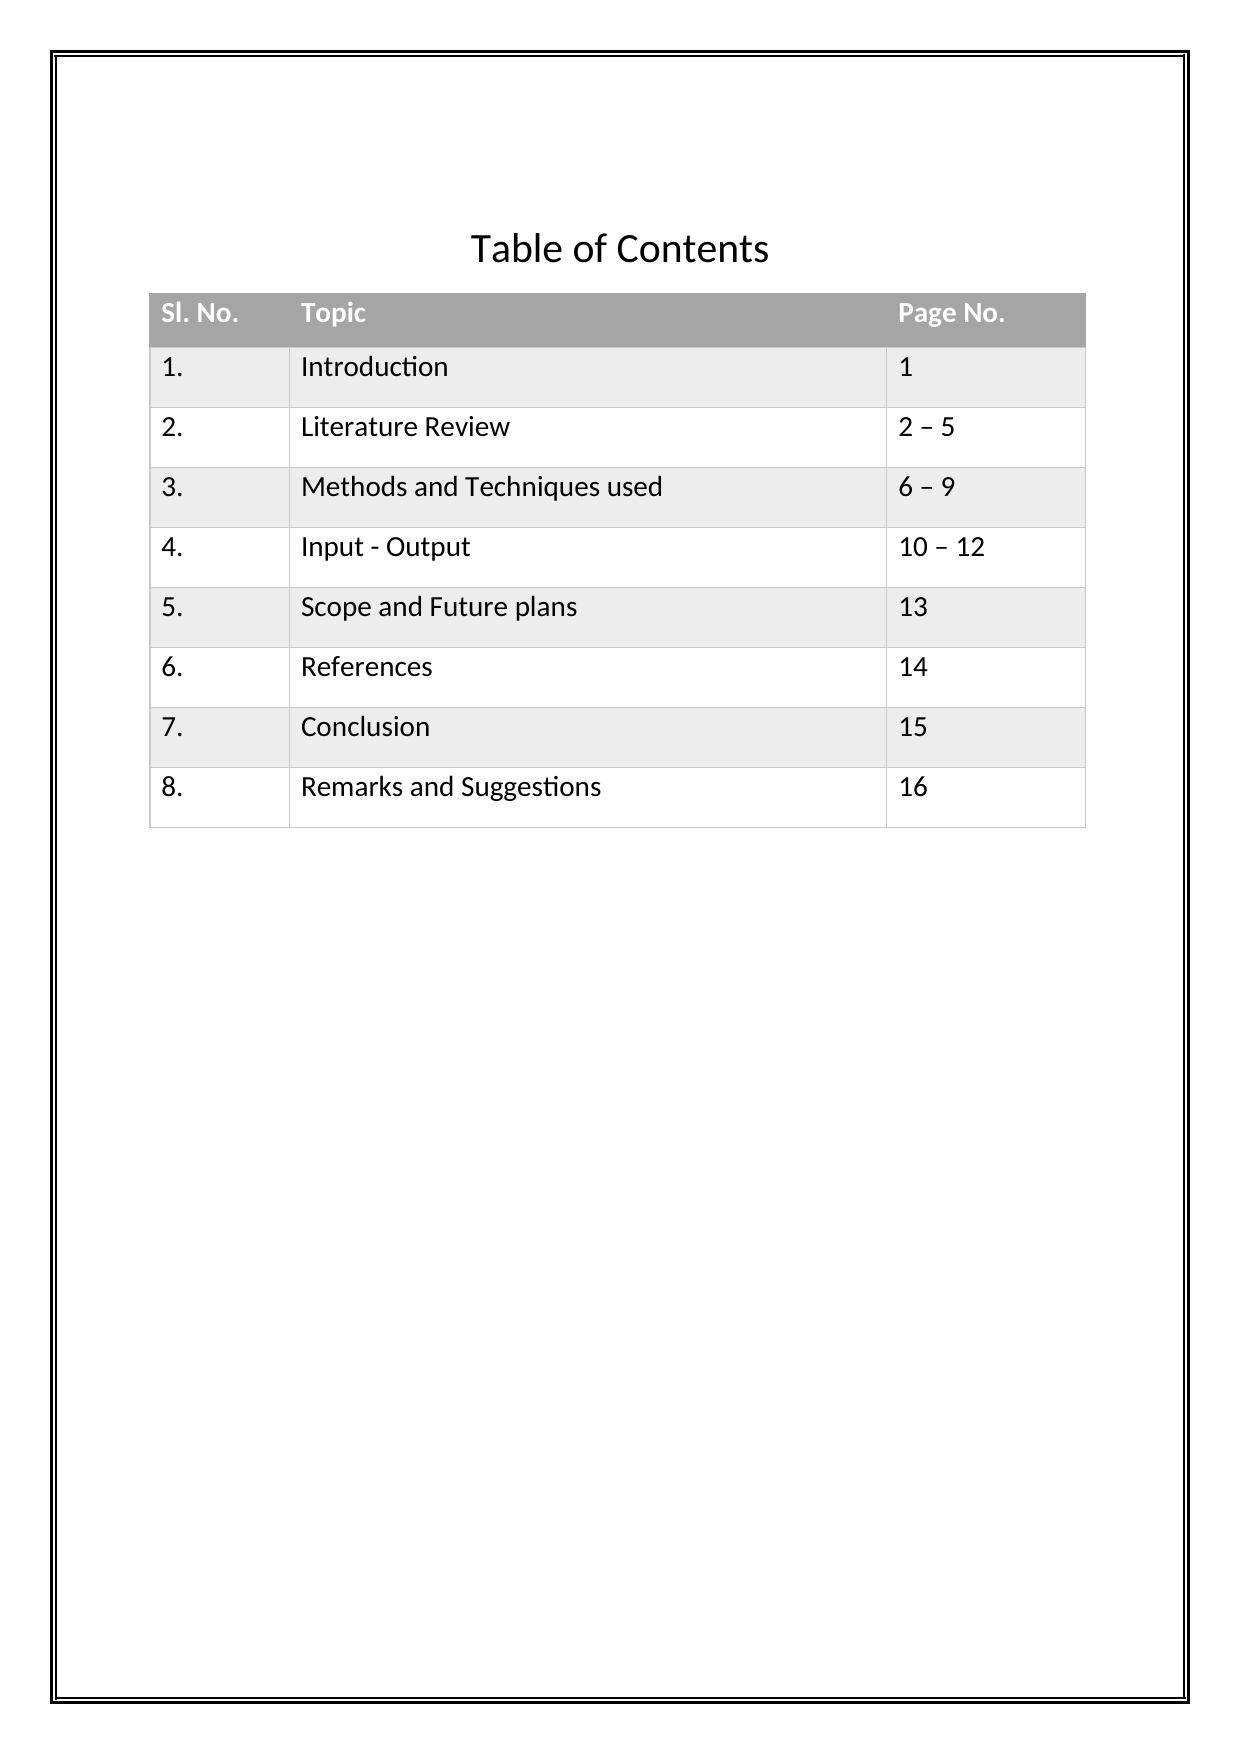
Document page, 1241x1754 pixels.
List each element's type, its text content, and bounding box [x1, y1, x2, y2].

table_header Sl. No. [151, 294, 289, 347]
table_cell Input - Output [290, 528, 886, 587]
table_cell 1 [887, 348, 1085, 407]
table_cell 3. [151, 468, 289, 527]
table_header Page No. [887, 294, 1085, 347]
table_cell 7. [151, 708, 289, 767]
table_cell 10 – 12 [887, 528, 1085, 587]
table_cell 13 [887, 588, 1085, 647]
table_cell 5. [151, 588, 289, 647]
table_cell 6. [151, 648, 289, 707]
table_cell Introduction [290, 348, 886, 407]
table_header Topic [290, 294, 886, 347]
table_cell Literature Review [290, 408, 886, 467]
table_cell 4. [151, 528, 289, 587]
text Table of Contents [150, 222, 1090, 272]
table_cell Scope and Future plans [290, 588, 886, 647]
table_cell 2. [151, 408, 289, 467]
table_cell Methods and Techniques used [290, 468, 886, 527]
table_cell 15 [887, 708, 1085, 767]
table_cell References [290, 648, 886, 707]
table_cell 14 [887, 648, 1085, 707]
table_cell Conclusion [290, 708, 886, 767]
table_cell 6 – 9 [887, 468, 1085, 527]
table_cell 8. [151, 768, 289, 827]
table_cell 1. [151, 348, 289, 407]
table_cell 2 – 5 [887, 408, 1085, 467]
table_cell Remarks and Suggestions [290, 768, 886, 827]
table_cell 16 [887, 768, 1085, 827]
